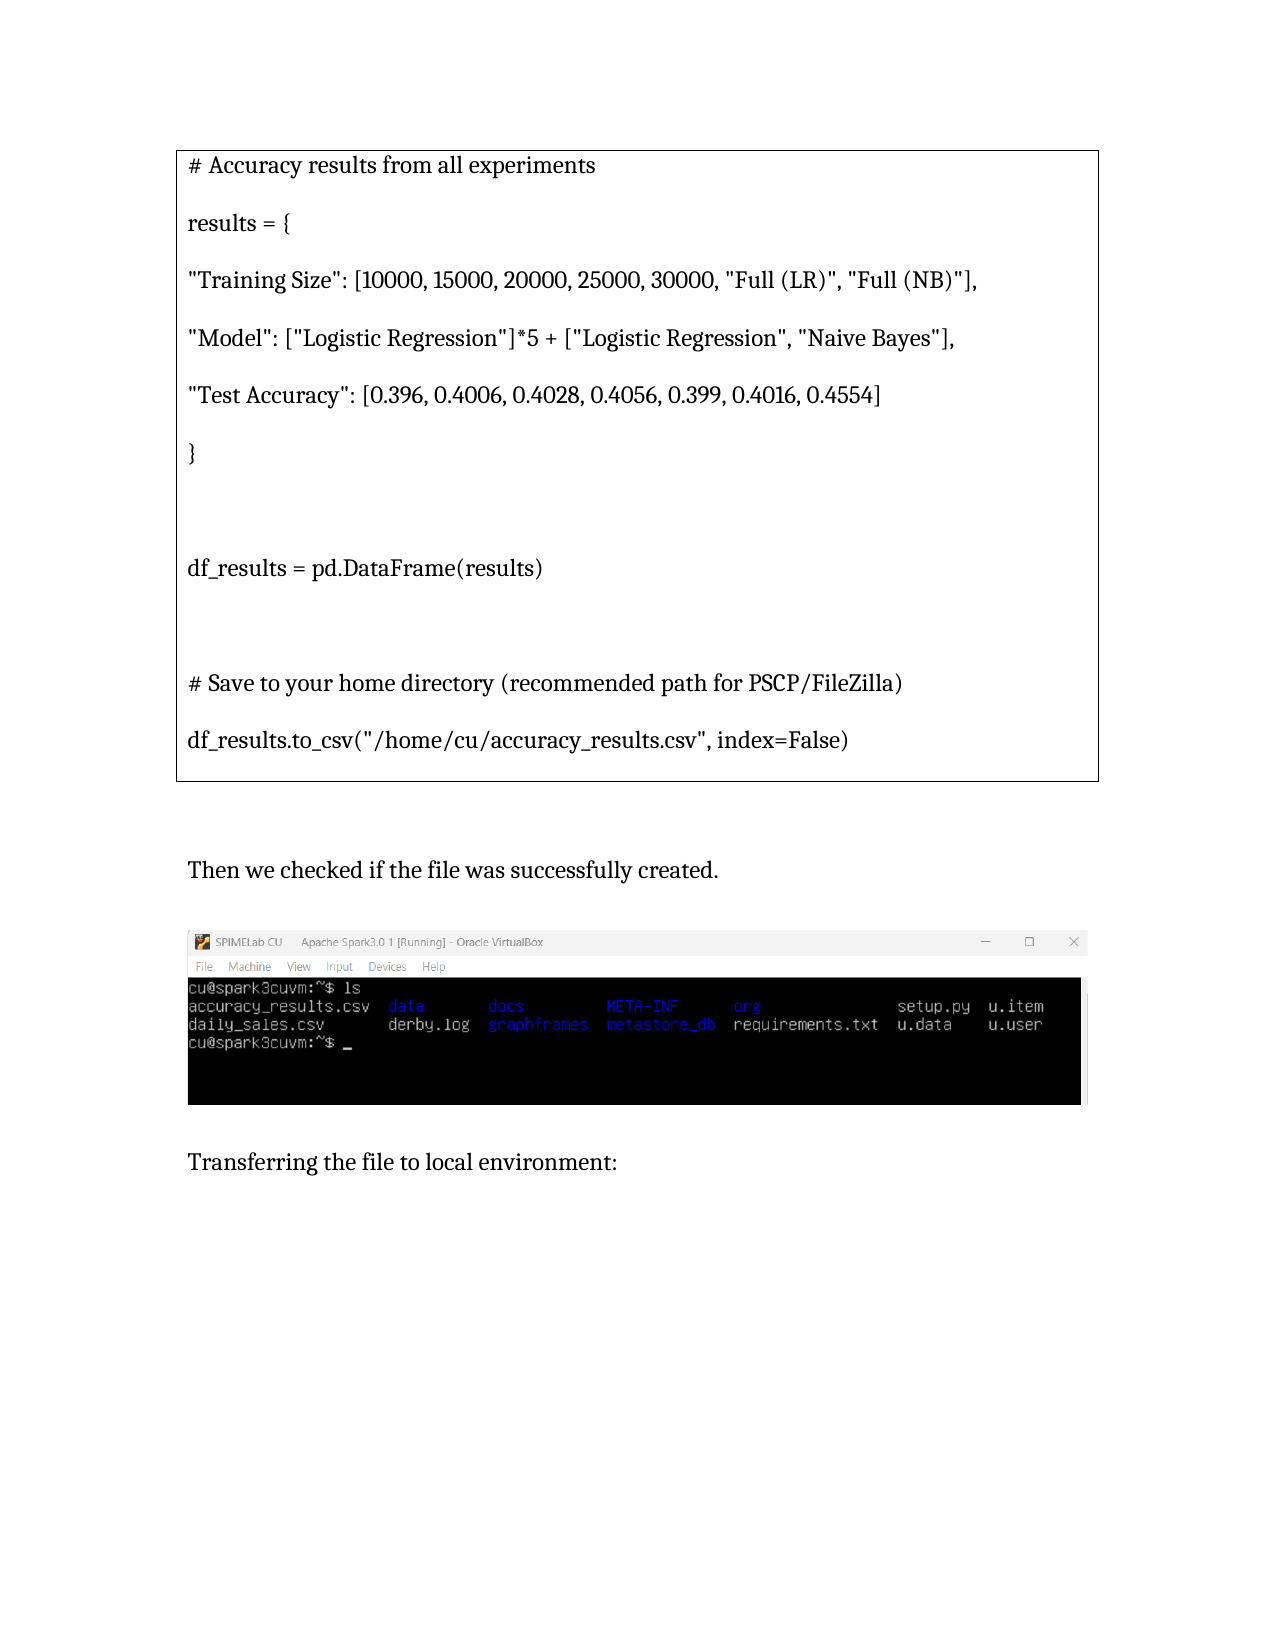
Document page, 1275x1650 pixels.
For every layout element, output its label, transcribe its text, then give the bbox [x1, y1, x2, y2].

picture [187, 930, 1088, 1105]
text Transferring the file to local environment: [187, 1147, 1087, 1176]
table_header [177, 151, 1098, 781]
text Then we checked if the file was successfully created. [187, 856, 1087, 885]
